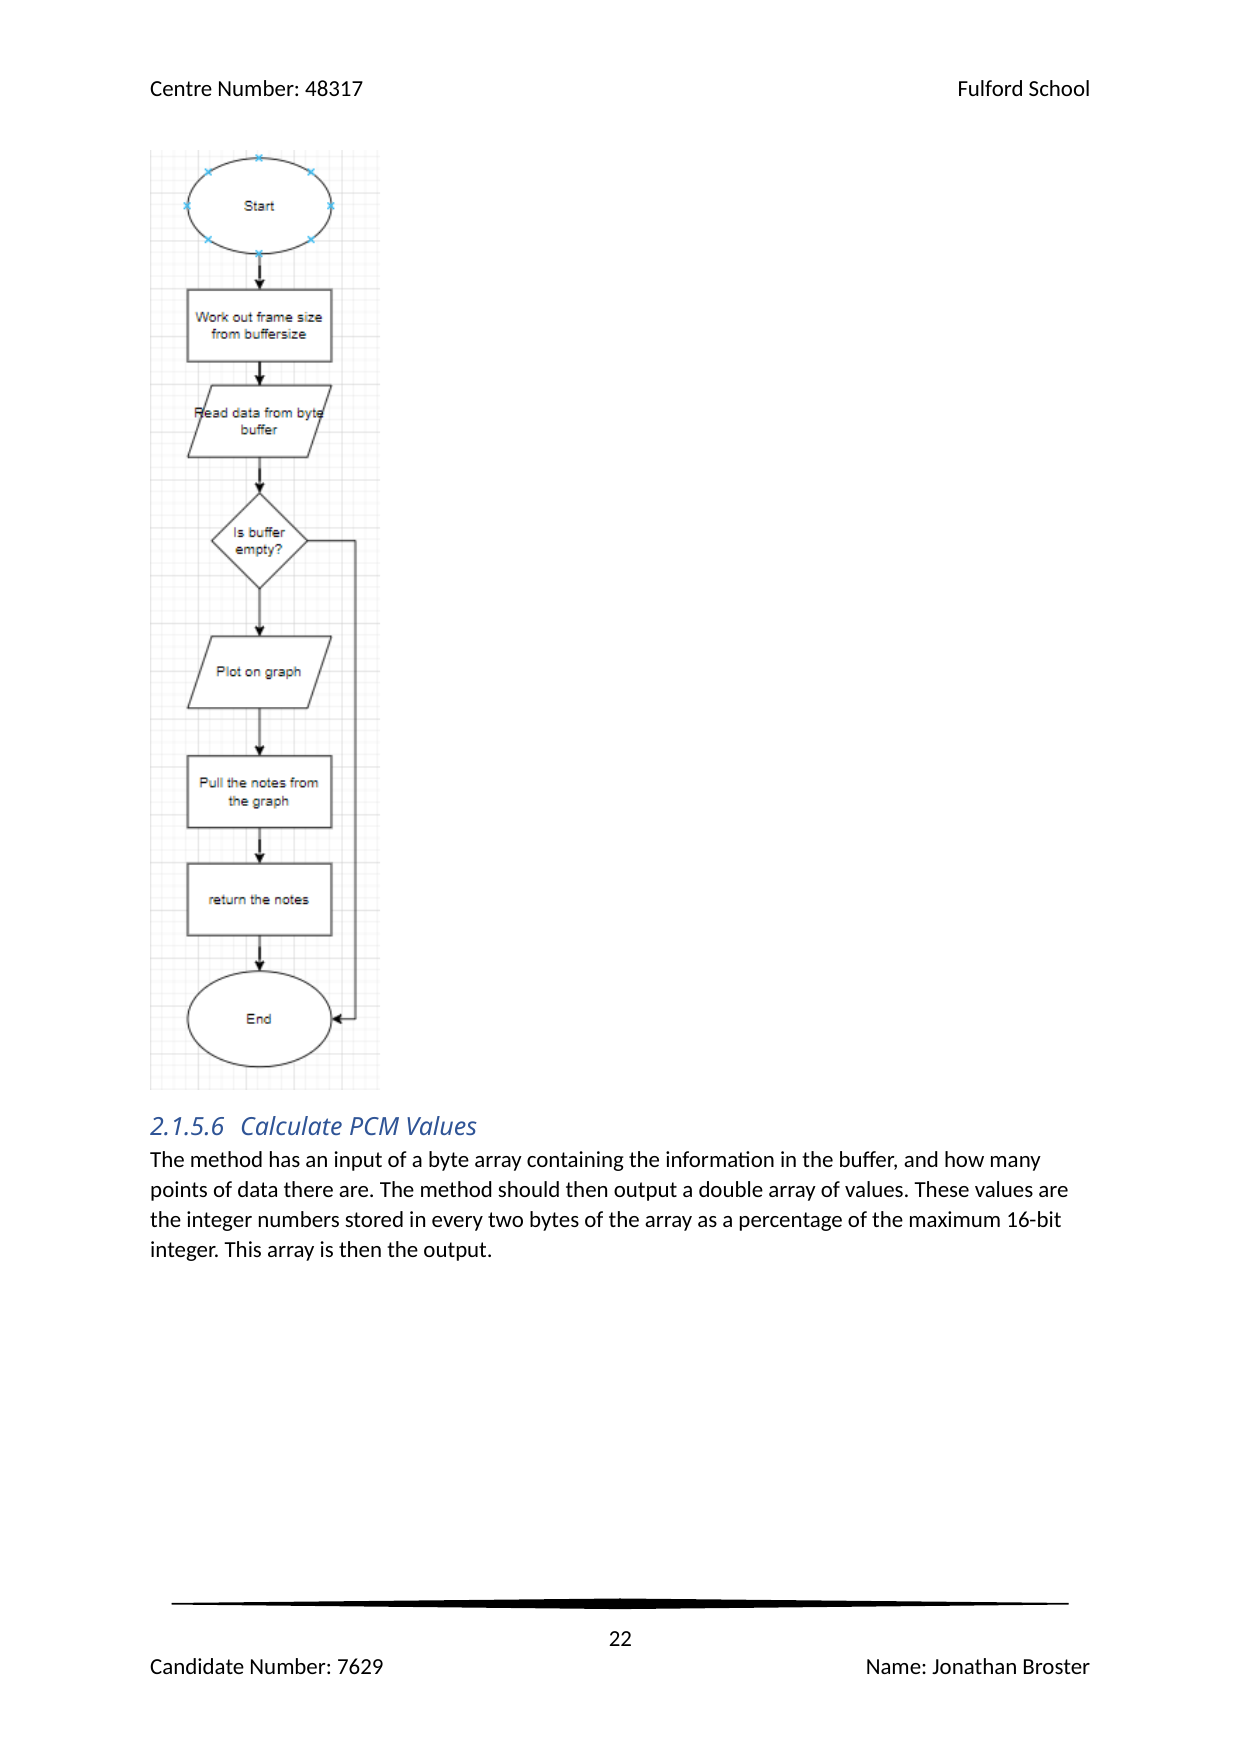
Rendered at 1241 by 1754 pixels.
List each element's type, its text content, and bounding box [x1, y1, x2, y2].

text The method has an input of a byte array containing the information in the buffer, and how many points of data there are. The method should then output a double array of values. These values are the integer numbers stored in every two bytes of the array as a percentage of the maximum 16-bit integer. This array is then the output. [150, 1145, 1090, 1264]
picture [150, 150, 381, 1090]
subtitle Calculate PCM Values [150, 1108, 1090, 1142]
